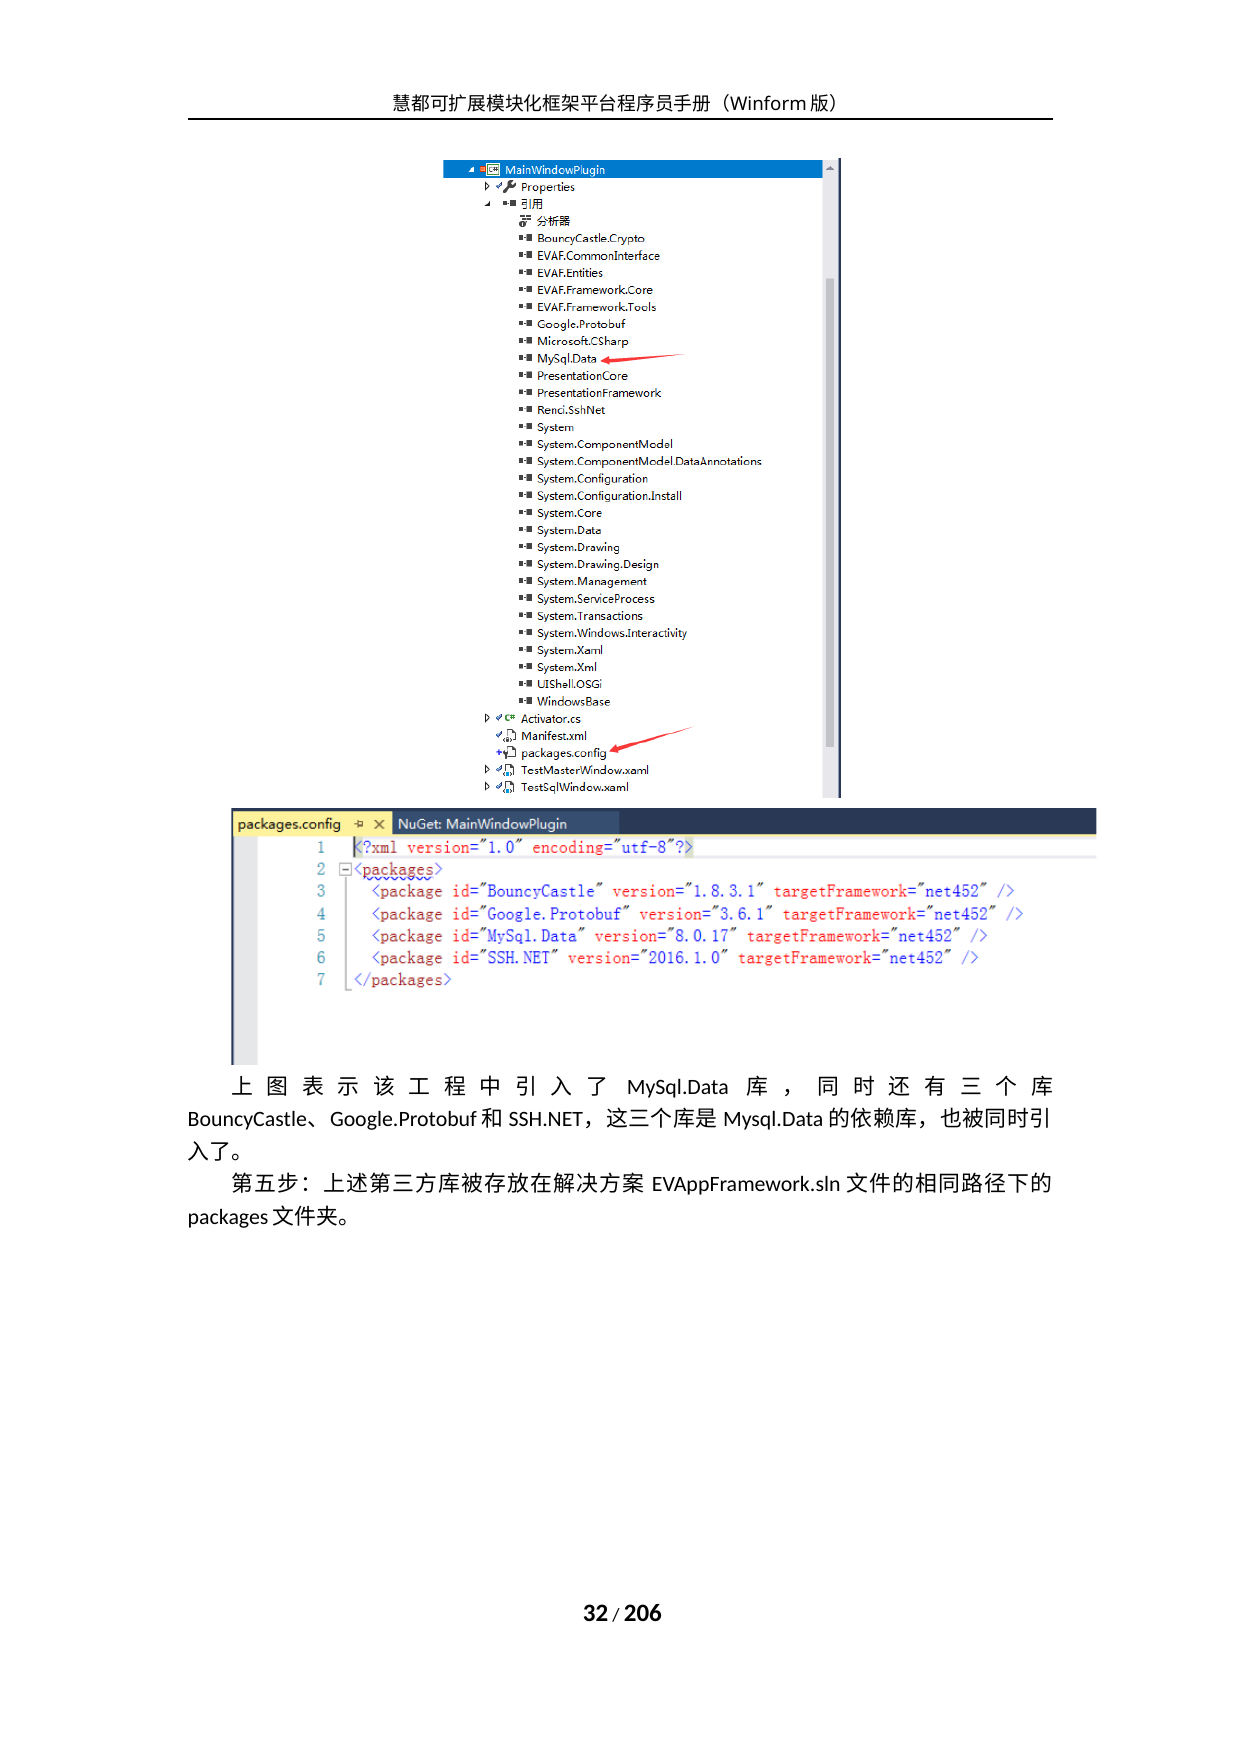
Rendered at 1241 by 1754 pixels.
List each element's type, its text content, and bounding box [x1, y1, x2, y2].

text 上图表示该工程中引入了MySql.Data库，同时还有三个库BouncyCastle、Google.Protobuf和SSH.NET，这三个库是Mysql.Data的依赖库，也被同时引入了。 [187, 1068, 1053, 1166]
picture [231, 808, 1097, 1065]
picture [443, 158, 841, 798]
text 第五步：上述第三方库被存放在解决方案EVAppFramework.sln文件的相同路径下的packages文件夹。 [187, 1166, 1053, 1231]
